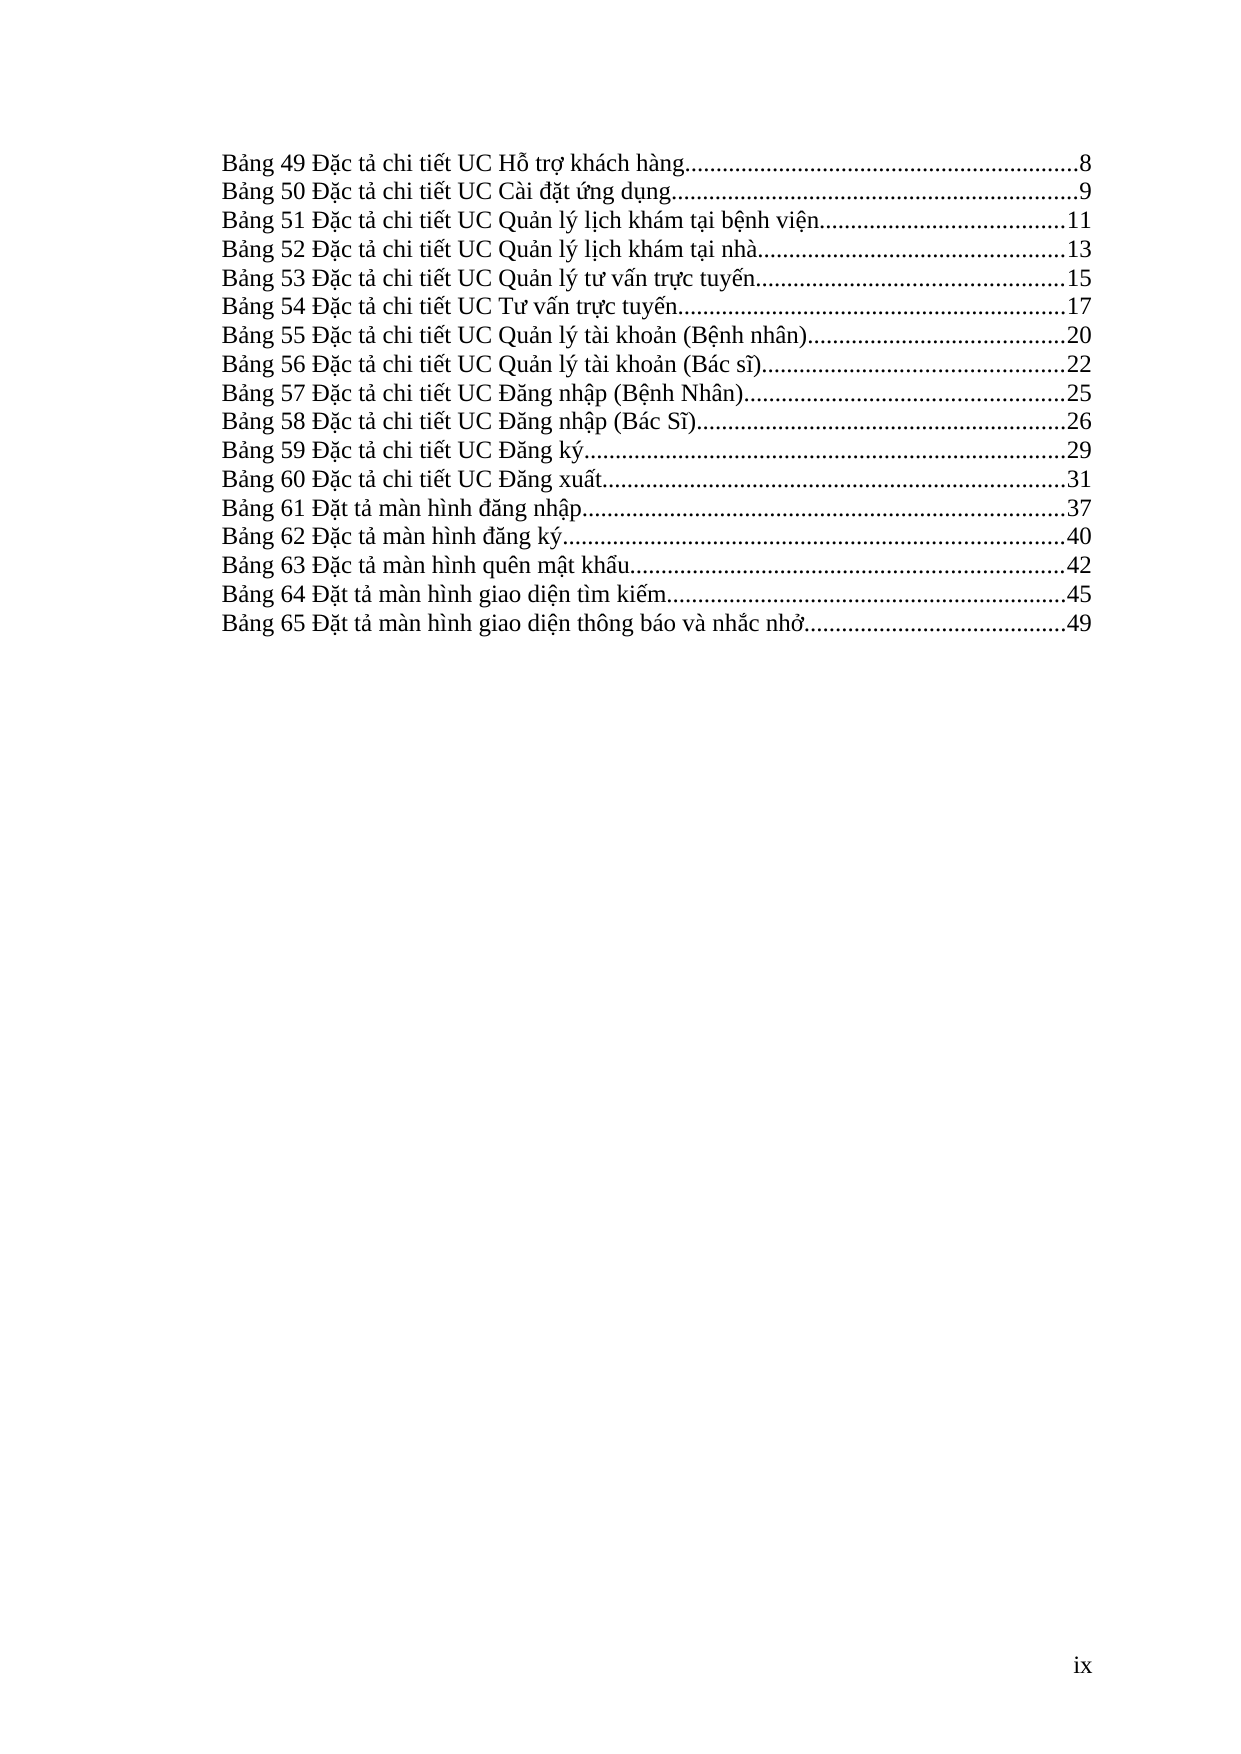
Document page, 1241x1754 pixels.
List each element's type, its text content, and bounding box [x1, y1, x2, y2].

text Bảng 58 Đặc tả chi tiết UC Đăng nhập (Bác Sĩ) 26 [221, 406, 1092, 435]
text Bảng 50 Đặc tả chi tiết UC Cài đặt ứng dụng 9 [221, 176, 1092, 205]
text Bảng 53 Đặc tả chi tiết UC Quản lý tư vấn trực tuyến 15 [221, 263, 1092, 291]
text Bảng 63 Đặc tả màn hình quên mật khẩu 42 [221, 550, 1092, 579]
text Bảng 60 Đặc tả chi tiết UC Đăng xuất 31 [221, 464, 1092, 493]
text Bảng 55 Đặc tả chi tiết UC Quản lý tài khoản (Bệnh nhân) 20 [221, 320, 1092, 349]
text Bảng 49 Đặc tả chi tiết UC Hỗ trợ khách hàng 8 [221, 148, 1092, 176]
text Bảng 52 Đặc tả chi tiết UC Quản lý lịch khám tại nhà 13 [221, 234, 1092, 263]
text Bảng 65 Đặt tả màn hình giao diện thông báo và nhắc nhở 49 [221, 608, 1092, 636]
text Bảng 51 Đặc tả chi tiết UC Quản lý lịch khám tại bệnh viện 11 [221, 205, 1092, 234]
text Bảng 64 Đặt tả màn hình giao diện tìm kiếm 45 [221, 579, 1092, 608]
text Bảng 57 Đặc tả chi tiết UC Đăng nhập (Bệnh Nhân) 25 [221, 378, 1092, 406]
text Bảng 54 Đặc tả chi tiết UC Tư vấn trực tuyến 17 [221, 291, 1092, 320]
text Bảng 59 Đặc tả chi tiết UC Đăng ký 29 [221, 435, 1092, 464]
text Bảng 62 Đặc tả màn hình đăng ký 40 [221, 521, 1092, 550]
text Bảng 56 Đặc tả chi tiết UC Quản lý tài khoản (Bác sĩ) 22 [221, 349, 1092, 378]
text Bảng 61 Đặt tả màn hình đăng nhập 37 [221, 493, 1092, 521]
